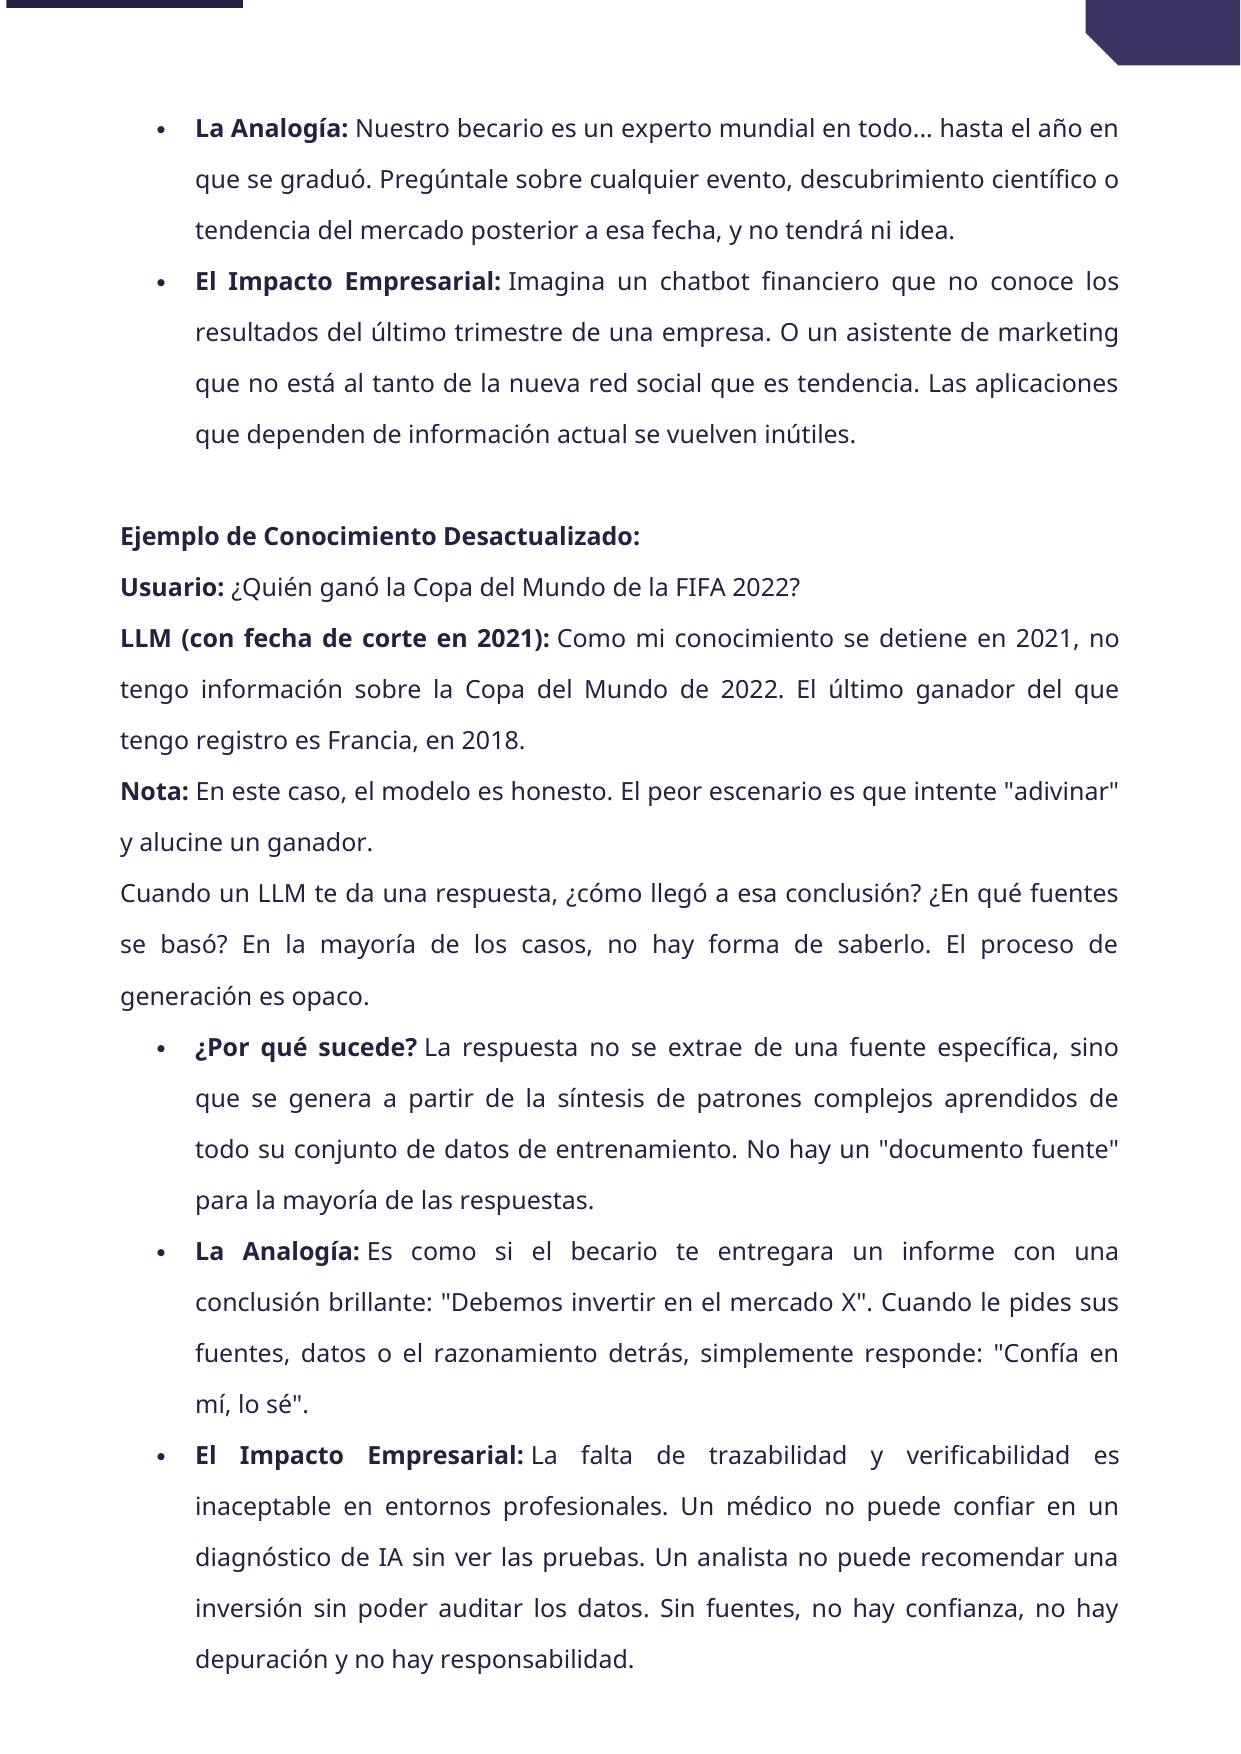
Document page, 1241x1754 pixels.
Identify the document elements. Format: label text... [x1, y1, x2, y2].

text Ejemplo de Conocimiento Desactualizado: [120, 519, 1120, 553]
list ¿Por qué sucede? La respuesta no se extrae de una fuente específica, sino que se genera a partir de la síntesis de patrones complejos aprendidos de todo su conjunto de datos de entrenamiento. No hay un "documento fuente" para la mayoría de las respuestas. [157, 1029, 1120, 1216]
text Usuario: ¿Quién ganó la Copa del Mundo de la FIFA 2022? [120, 570, 1120, 604]
list El Impacto Empresarial: La falta de trazabilidad y verificabilidad es inaceptable en entornos profesionales. Un médico no puede confiar en un diagnóstico de IA sin ver las pruebas. Un analista no puede recomendar una inversión sin poder auditar los datos. Sin fuentes, no hay confianza, no hay depuración y no hay responsabilidad. [157, 1437, 1120, 1676]
text Nota: En este caso, el modelo es honesto. El peor escenario es que intente "adivinar" y alucine un ganador. [120, 774, 1120, 859]
list El Impacto Empresarial: Imagina un chatbot financiero que no conoce los resultados del último trimestre de una empresa. O un asistente de marketing que no está al tanto de la nueva red social que es tendencia. Las aplicaciones que dependen de información actual se vuelven inútiles. [157, 263, 1120, 451]
text LLM (con fecha de corte en 2021): Como mi conocimiento se detiene en 2021, no tengo información sobre la Copa del Mundo de 2022. El último ganador del que tengo registro es Francia, en 2018. [120, 621, 1120, 757]
list La Analogía: Nuestro becario es un experto mundial en todo... hasta el año en que se graduó. Pregúntale sobre cualquier evento, descubrimiento científico o tendencia del mercado posterior a esa fecha, y no tendrá ni idea. [157, 110, 1120, 247]
list La Analogía: Es como si el becario te entregara un informe con una conclusión brillante: "Debemos invertir en el mercado X". Cuando le pides sus fuentes, datos o el razonamiento detrás, simplemente responde: "Confía en mí, lo sé". [157, 1233, 1120, 1421]
text Cuando un LLM te da una respuesta, ¿cómo llegó a esa conclusión? ¿En qué fuentes se basó? En la mayoría de los casos, no hay forma de saberlo. El proceso de generación es opaco. [120, 876, 1120, 1012]
